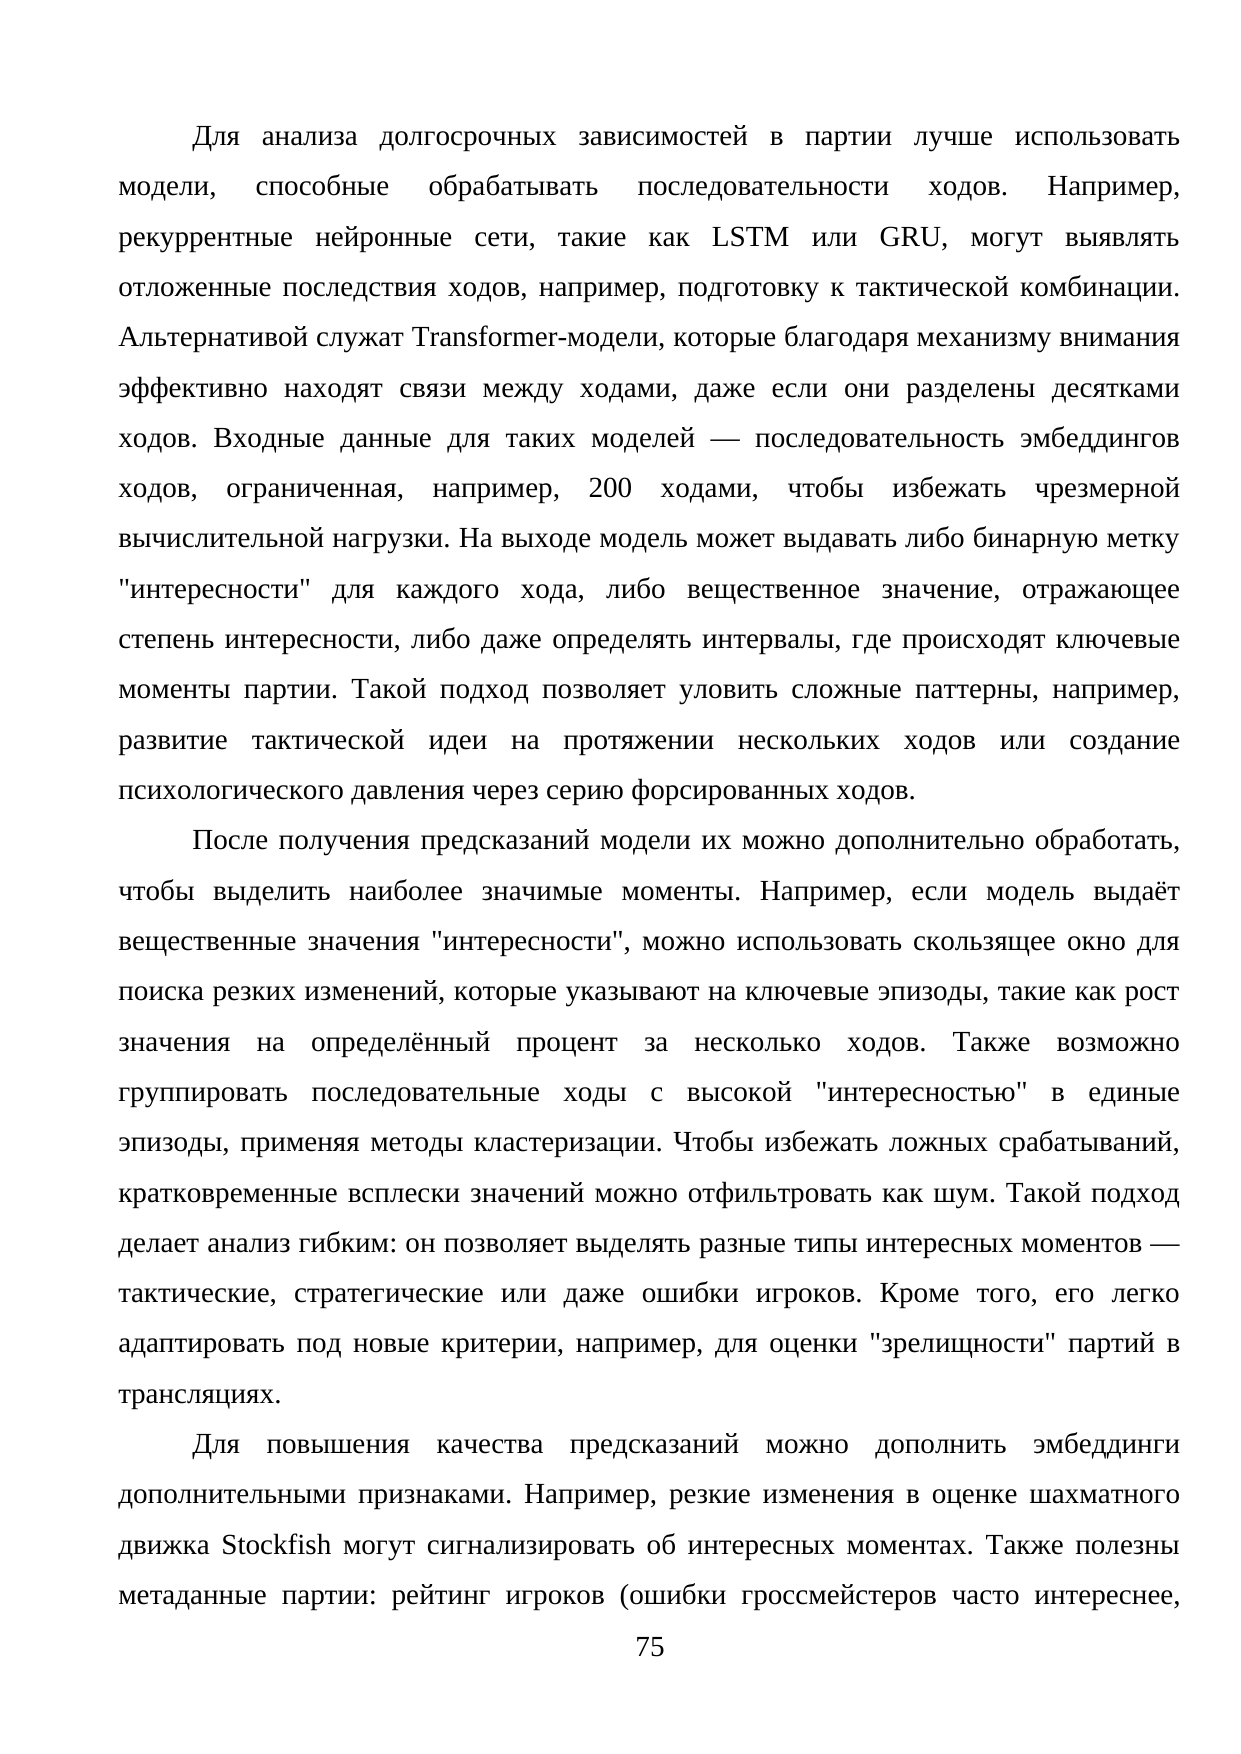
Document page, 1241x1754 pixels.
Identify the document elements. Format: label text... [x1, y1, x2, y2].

text После получения предсказаний модели их можно дополнительно обработать, чтобы выделить наиболее значимые моменты. Например, если модель выдаёт вещественные значения "интересности", можно использовать скользящее окно для поиска резких изменений, которые указывают на ключевые эпизоды, такие как рост значения на определённый процент за несколько ходов. Также возможно группировать последовательные ходы с высокой "интересностью" в единые эпизоды, применяя методы кластеризации. Чтобы избежать ложных срабатываний, кратковременные всплески значений можно отфильтровать как шум. Такой подход делает анализ гибким: он позволяет выделять разные типы интересных моментов — тактические, стратегические или даже ошибки игроков. Кроме того, его легко адаптировать под новые критерии, например, для оценки "зрелищности" партий в трансляциях. [118, 822, 1181, 1409]
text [118, 1426, 1181, 1611]
text Для анализа долгосрочных зависимостей в партии лучше использовать модели, способные обрабатывать последовательности ходов. Например, рекуррентные нейронные сети, такие как LSTM или GRU, могут выявлять отложенные последствия ходов, например, подготовку к тактической комбинации. Альтернативой служат Transformer-модели, которые благодаря механизму внимания эффективно находят связи между ходами, даже если они разделены десятками ходов. Входные данные для таких моделей — последовательность эмбеддингов ходов, ограниченная, например, 200 ходами, чтобы избежать чрезмерной вычислительной нагрузки. На выходе модель может выдавать либо бинарную метку "интересности" для каждого хода, либо вещественное значение, отражающее степень интересности, либо даже определять интервалы, где происходят ключевые моменты партии. Такой подход позволяет уловить сложные паттерны, например, развитие тактической идеи на протяжении нескольких ходов или создание психологического давления через серию форсированных ходов. [118, 118, 1181, 806]
